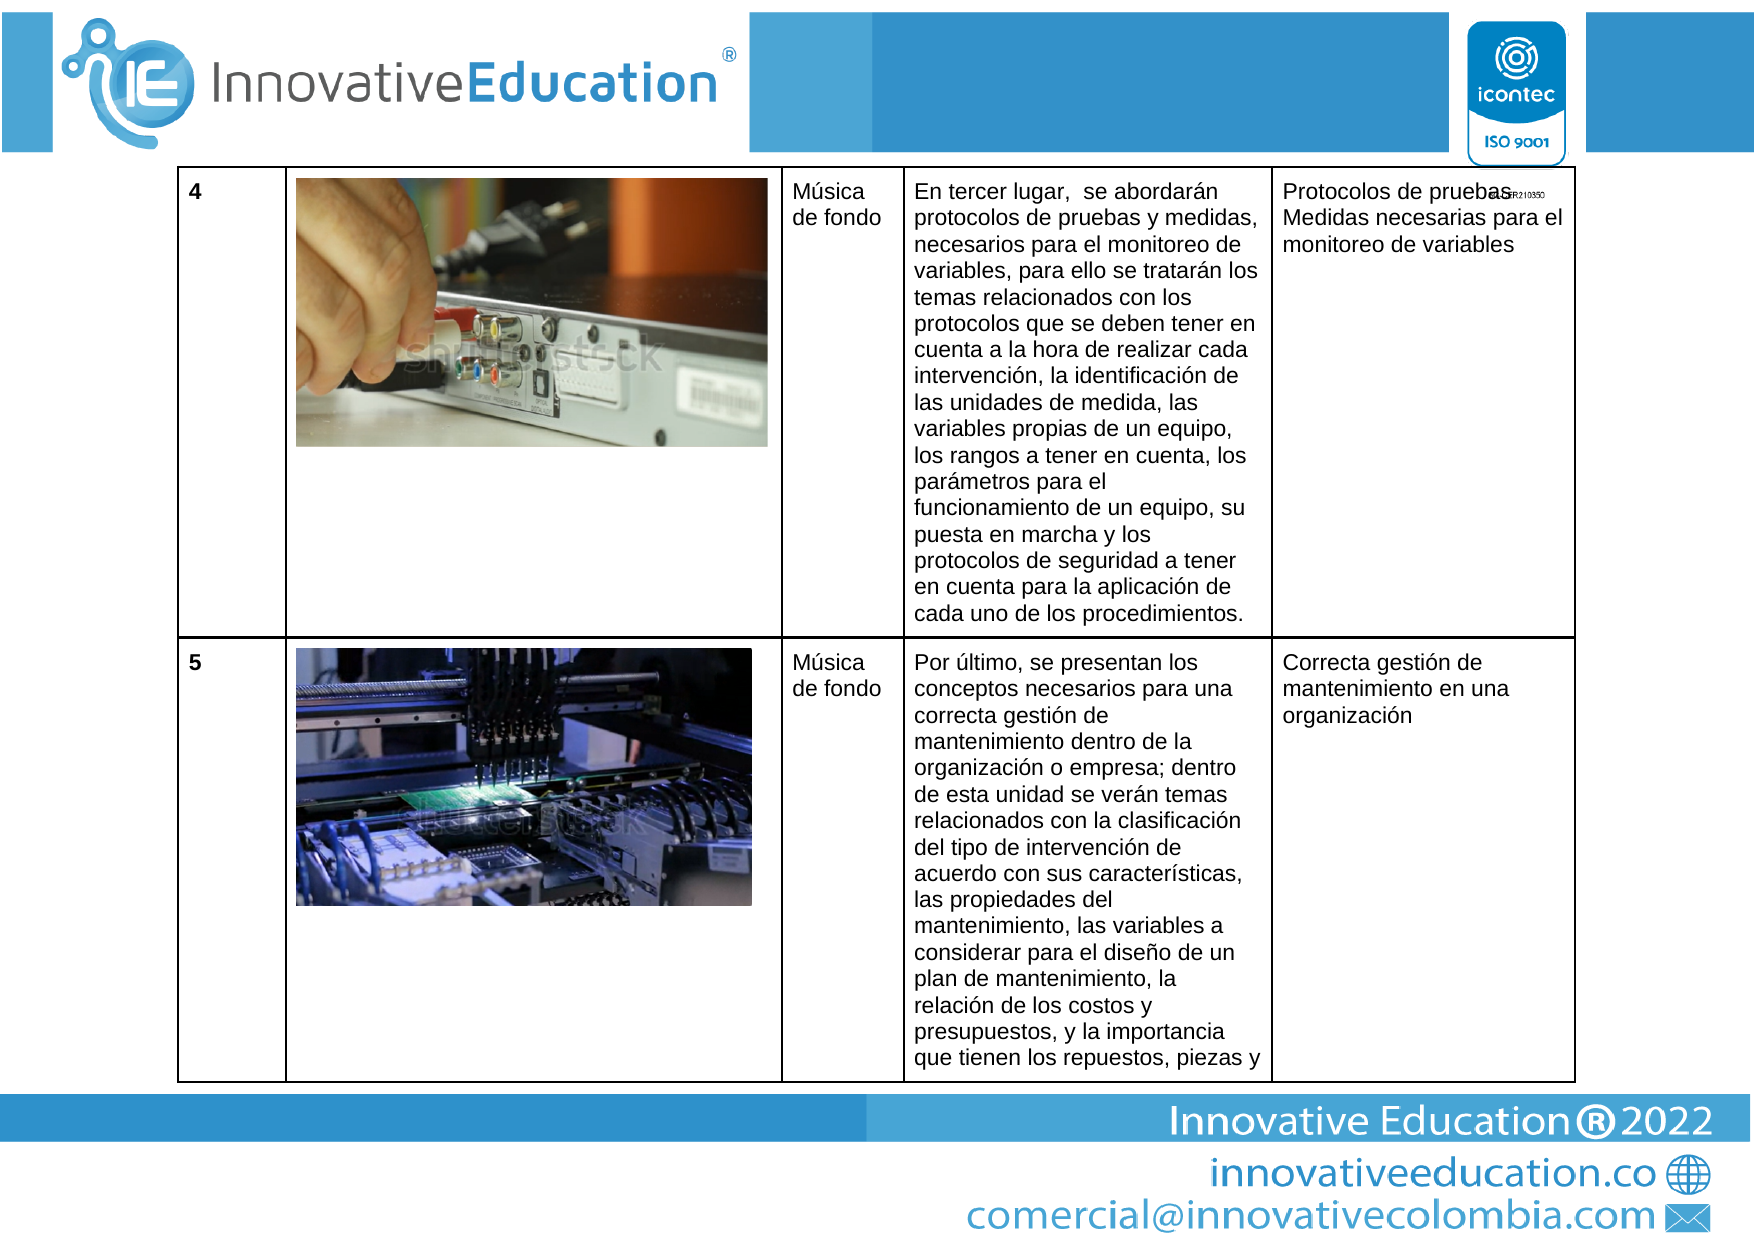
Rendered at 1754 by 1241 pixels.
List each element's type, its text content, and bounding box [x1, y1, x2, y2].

table_cell Música de fondo [783, 168, 903, 636]
picture [1485, 91, 1493, 101]
table_cell Correcta gestión de mantenimiento en una organización [1273, 639, 1574, 1081]
table_cell [287, 639, 781, 1081]
picture [1509, 51, 1524, 65]
table_cell Música de fondo [783, 639, 903, 1081]
picture [2, 0, 1754, 166]
picture [296, 648, 752, 906]
table_cell 4 [179, 168, 285, 636]
picture [1527, 46, 1537, 72]
picture [1532, 90, 1542, 101]
picture [0, 1092, 1751, 1239]
picture [1470, 111, 1564, 164]
table_cell En tercer lugar, se abordarán protocolos de pruebas y medidas, necesarios para el monitoreo de variables, para ello se tratarán los temas relacionados con los protocolos que se deben tener en cuenta a la hora de realizar cada intervención, la identificación de las unidades de medida, las variables propias de un equipo, los rangos a tener en cuenta, los parámetros para el funcionamiento de un equipo, su puesta en marcha y los protocolos de seguridad a tener en cuenta para la aplicación de cada uno de los procedimientos. [905, 168, 1271, 636]
picture [1524, 88, 1529, 101]
picture [1513, 90, 1521, 101]
table_cell [287, 168, 781, 636]
picture [1504, 73, 1528, 79]
picture [1496, 48, 1501, 70]
table_cell Protocolos de pruebas Medidas necesarias para el monitoreo de variables [1273, 168, 1574, 636]
picture [1503, 44, 1526, 72]
picture [296, 178, 768, 447]
picture [1464, 18, 1569, 166]
table_cell 5 [179, 639, 285, 1081]
picture [1506, 38, 1531, 44]
